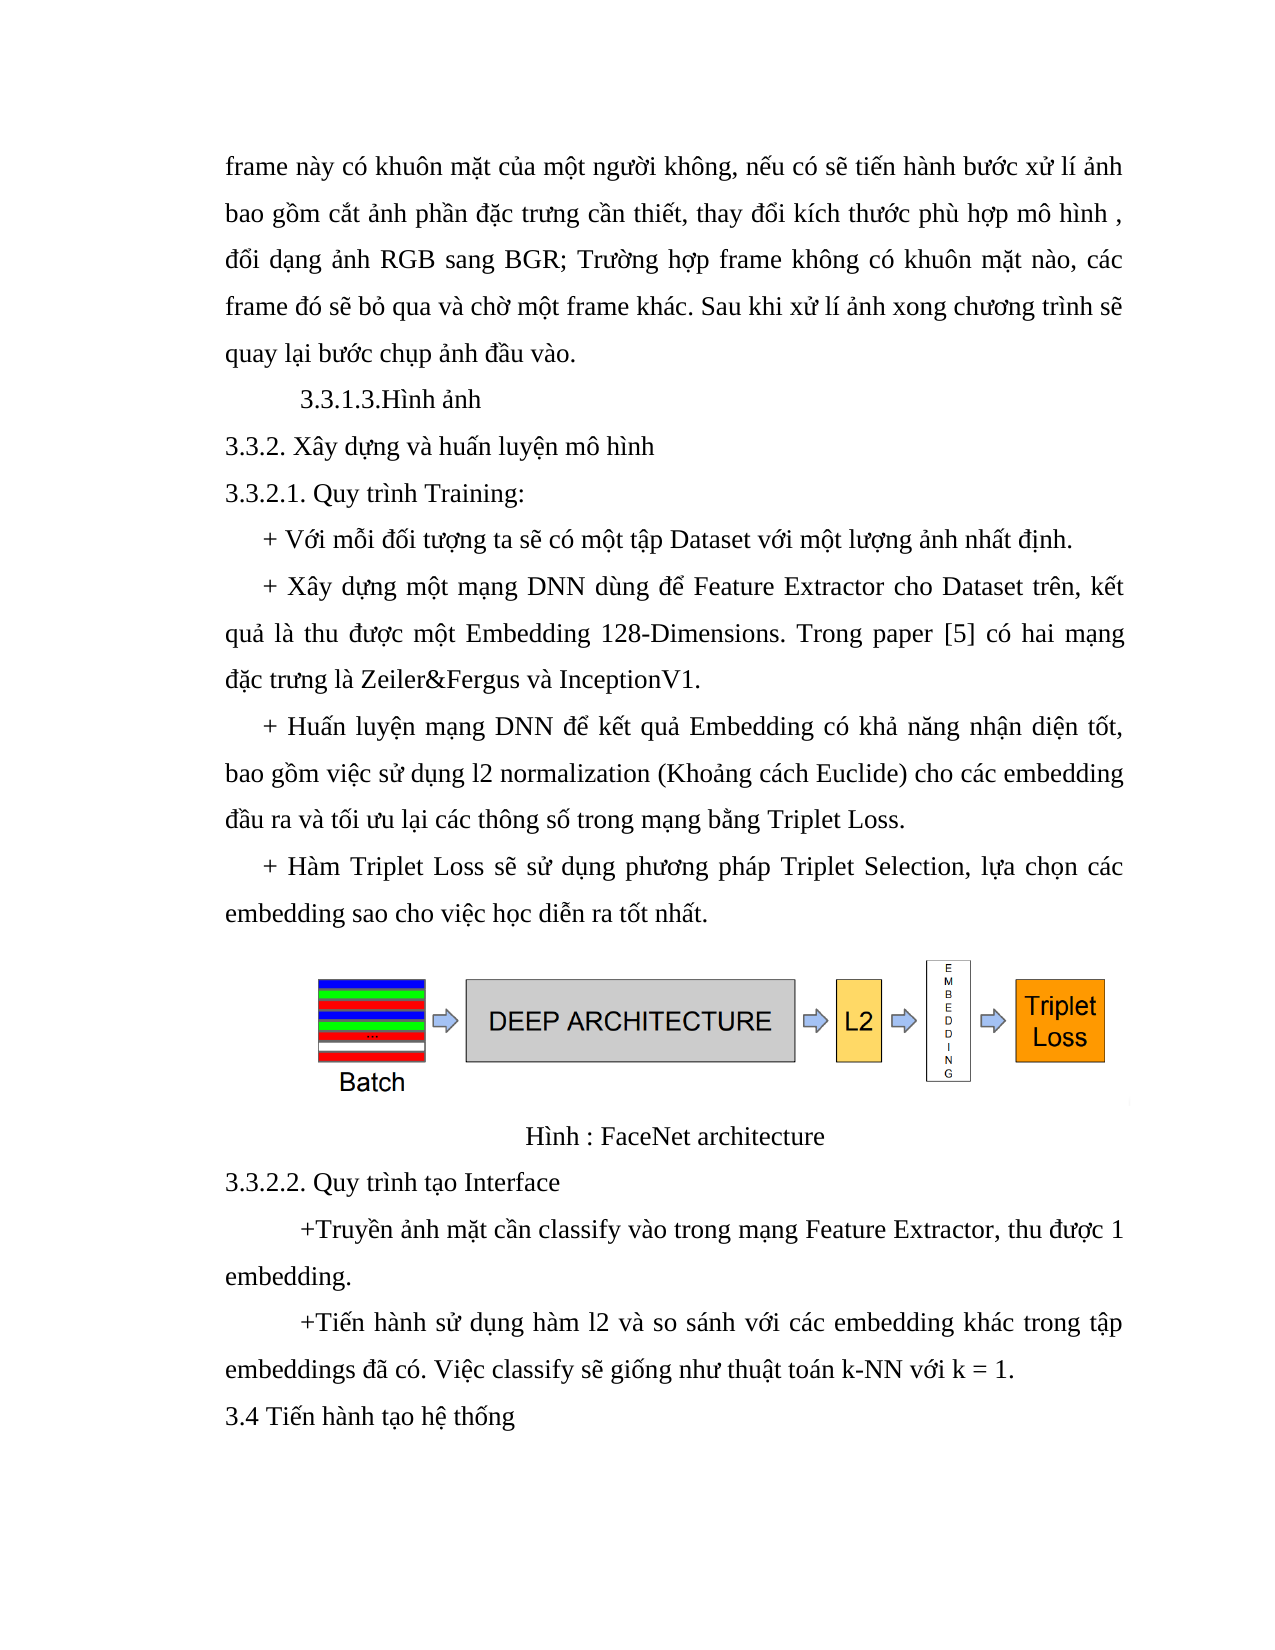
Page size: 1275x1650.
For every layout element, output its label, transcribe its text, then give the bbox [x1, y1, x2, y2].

text 3.3.2.1. Quy trình Training: [225, 477, 1125, 508]
text + Huấn luyện mạng DNN để kết quả Embedding có khả năng nhận diện tốt, bao gồm việc sử dụng l2 normalization (Khoảng cách Euclide) cho các embedding đầu ra và tối ưu lại các thông số trong mạng bằng Triplet Loss. [225, 710, 1125, 834]
text +Truyền ảnh mặt cần classify vào trong mạng Feature Extractor, thu được 1 embedding. [225, 1213, 1125, 1291]
text 3.4 Tiến hành tạo hệ thống [225, 1400, 1125, 1431]
text +Tiến hành sử dụng hàm l2 và so sánh với các embedding khác trong tập embeddings đã có. Việc classify sẽ giống như thuật toán k-NN với k = 1. [225, 1306, 1125, 1384]
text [225, 150, 1125, 368]
text + Với mỗi đối tượng ta sẽ có một tập Dataset với một lượng ảnh nhất định. [225, 523, 1125, 554]
text + Xây dựng một mạng DNN dùng để Feature Extractor cho Dataset trên, kết quả là thu được một Embedding 128-Dimensions. Trong paper có hai mạng đặc trưng là Zeiler&Fergus và InceptionV1. [225, 570, 1125, 694]
text 3.3.1.3.Hình ảnh [225, 383, 1125, 414]
picture [300, 943, 1131, 1106]
text + Hàm Triplet Loss sẽ sử dụng phương pháp Triplet Selection, lựa chọn các embedding sao cho việc học diễn ra tốt nhất. [225, 850, 1125, 928]
text 3.3.2.2. Quy trình tạo Interface [150, 1166, 1125, 1197]
text Hình : FaceNet architecture [150, 1120, 1125, 1151]
text 3.3.2. Xây dựng và huấn luyện mô hình [225, 430, 1125, 461]
